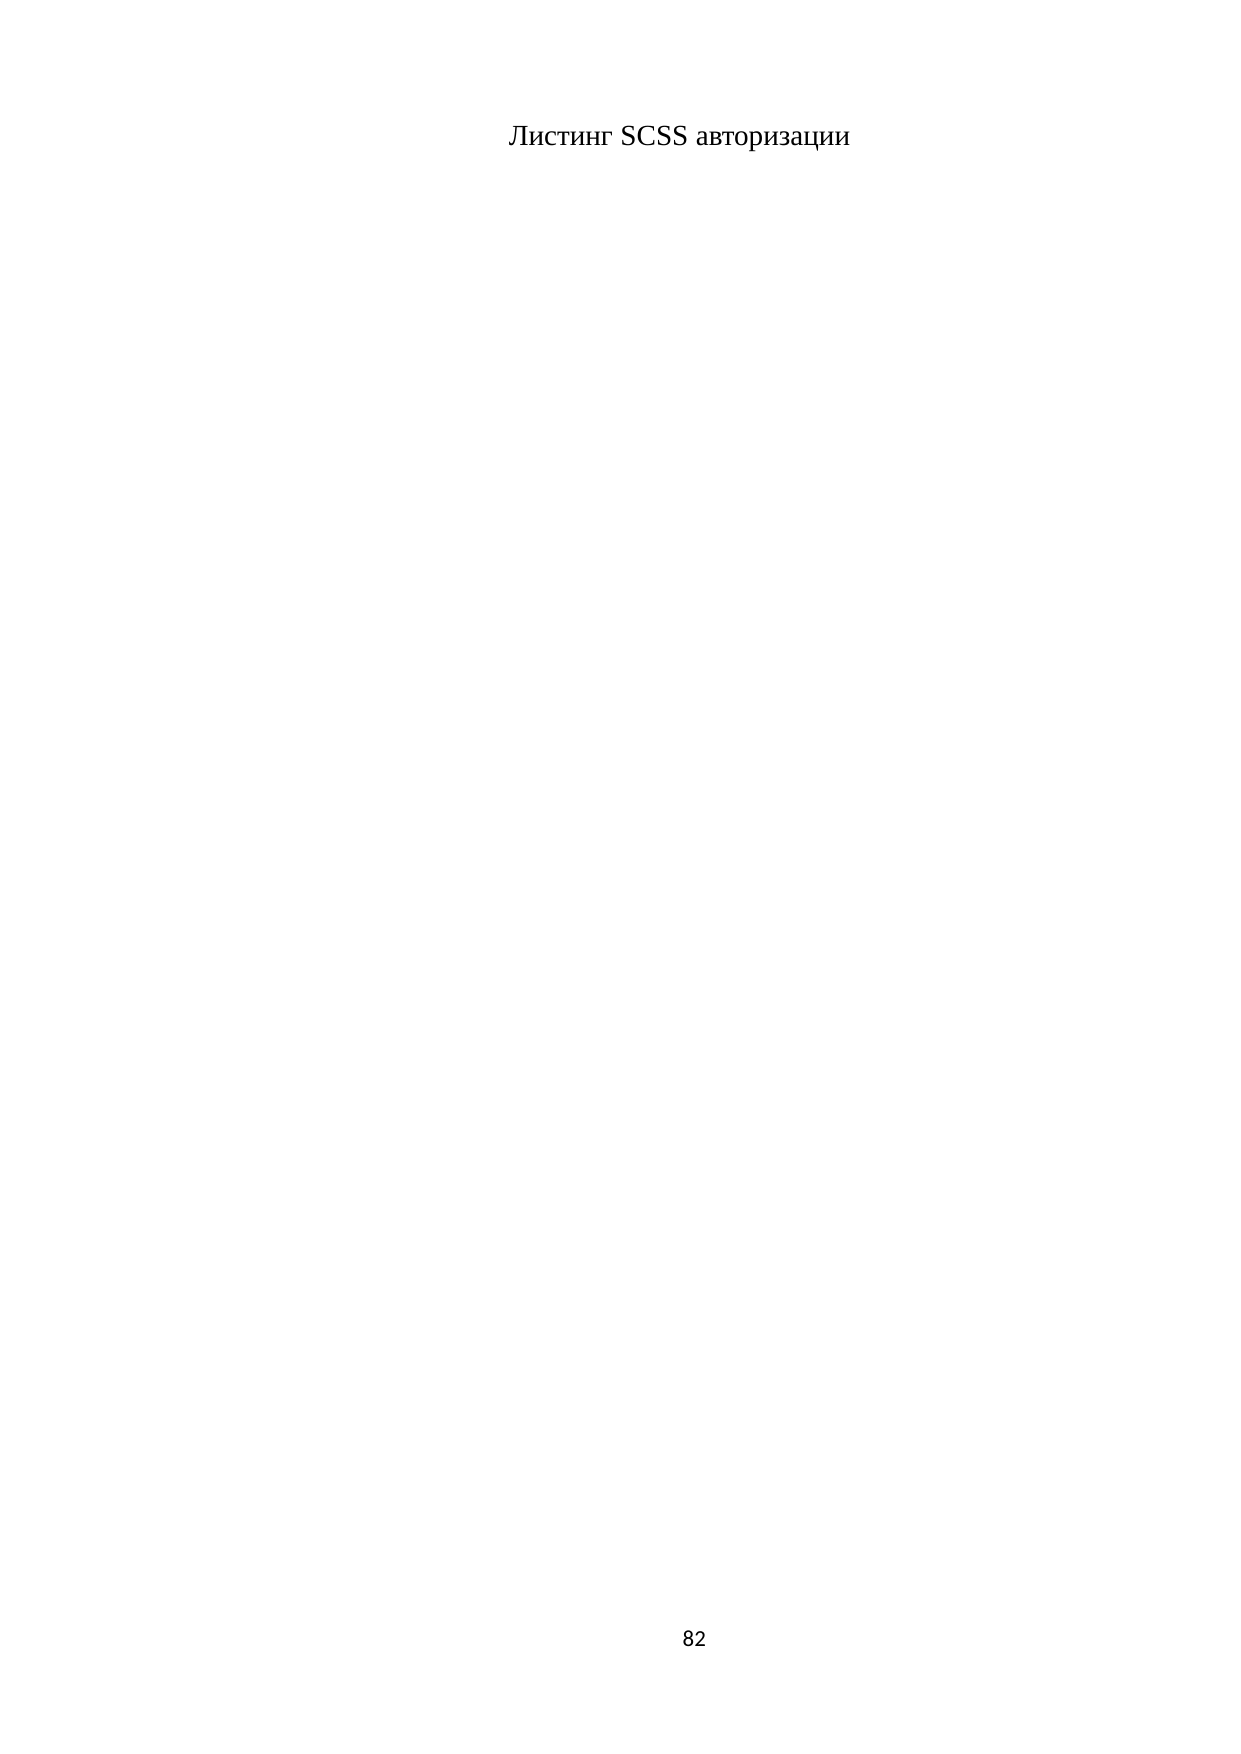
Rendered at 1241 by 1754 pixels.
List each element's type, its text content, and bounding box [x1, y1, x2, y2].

text Листинг SCSS авторизации [88, 118, 1181, 152]
